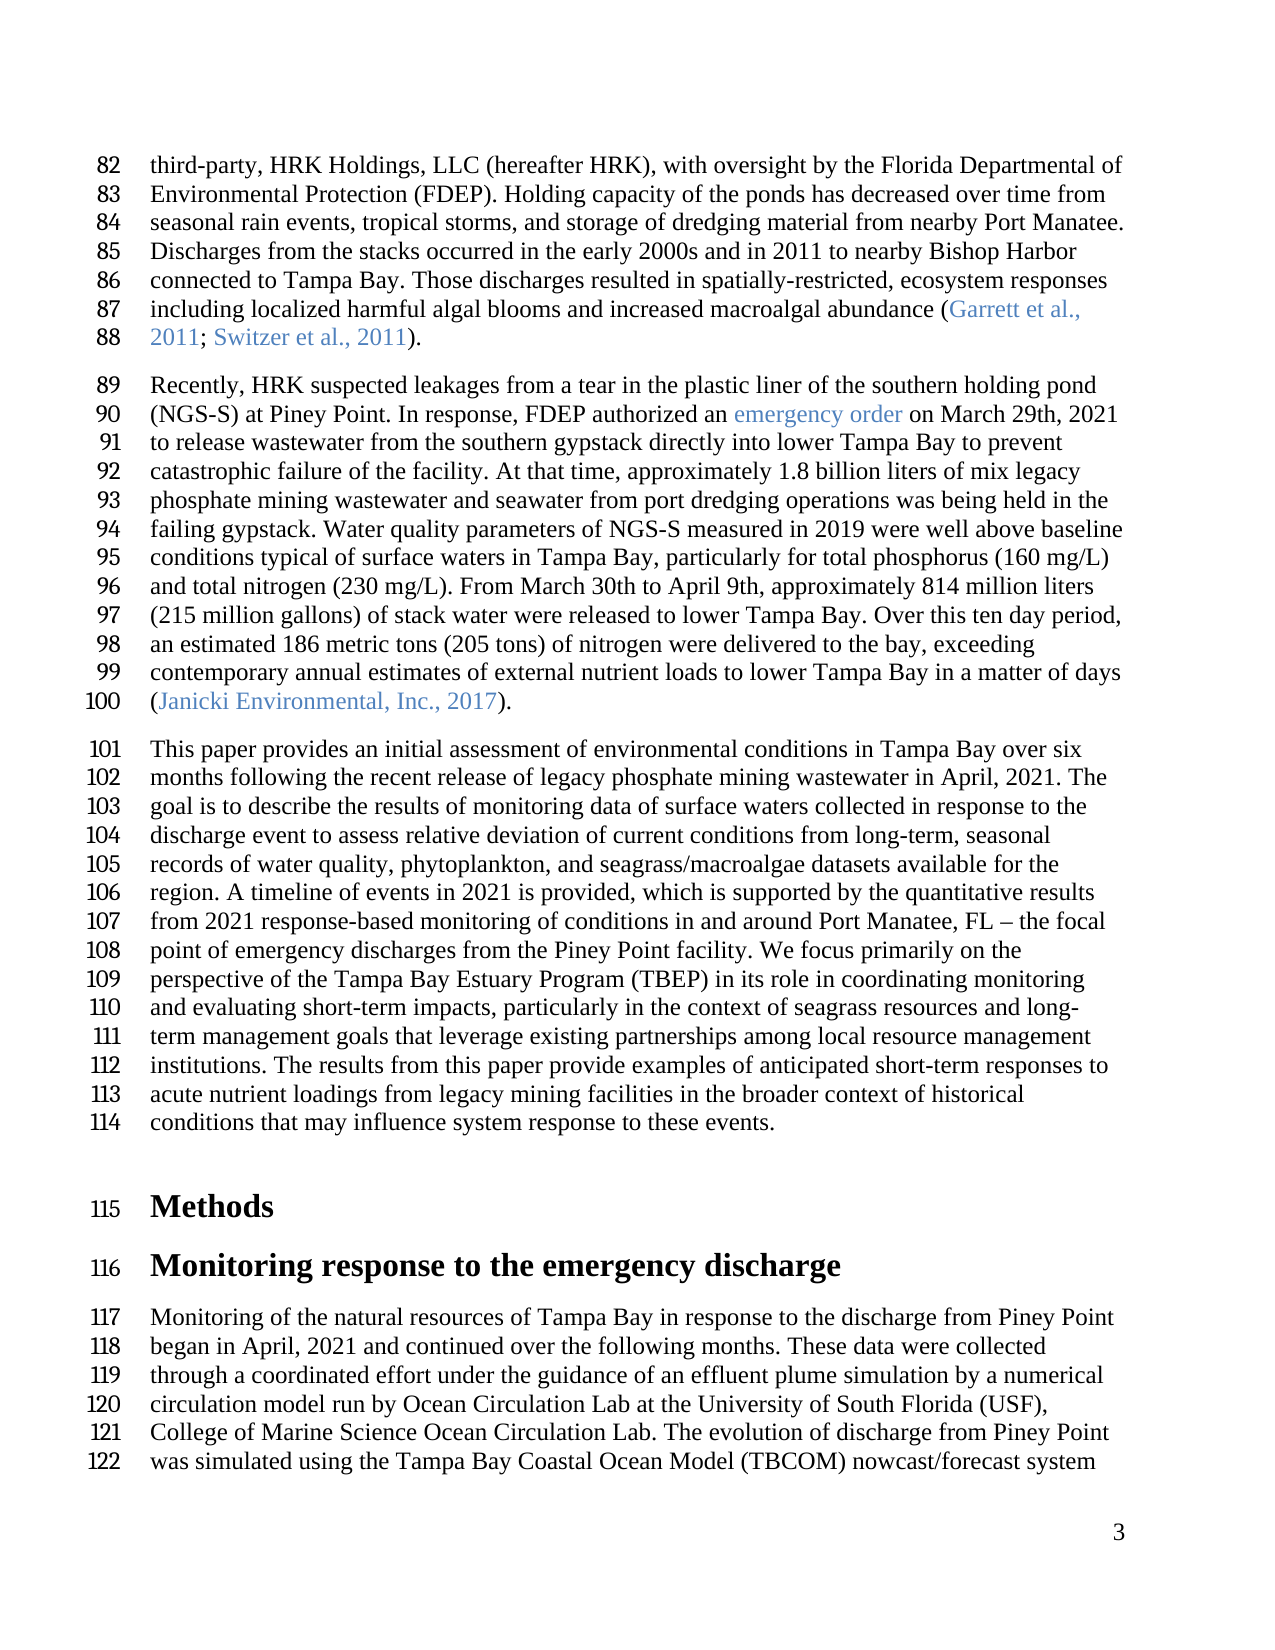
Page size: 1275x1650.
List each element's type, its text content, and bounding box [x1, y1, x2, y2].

subtitle Methods [150, 1186, 1125, 1224]
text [150, 150, 1125, 351]
subtitle Monitoring response to the emergency discharge [150, 1245, 1125, 1284]
text This paper provides an initial assessment of environmental conditions in Tampa Bay over six months following the recent release of legacy phosphate mining wastewater in April, 2021. The goal is to describe the results of monitoring data of surface waters collected in response to the discharge event to assess relative deviation of current conditions from long-term, seasonal records of water quality, phytoplankton, and seagrass/macroalgae datasets available for the region. A timeline of events in 2021 is provided, which is supported by the quantitative results from 2021 response-based monitoring of conditions in and around Port Manatee, FL – the focal point of emergency discharges from the Piney Point facility. We focus primarily on the perspective of the Tampa Bay Estuary Program (TBEP) in its role in coordinating monitoring and evaluating short-term impacts, particularly in the context of seagrass resources and long-term management goals that leverage existing partnerships among local resource management institutions. The results from this paper provide examples of anticipated short-term responses to acute nutrient loadings from legacy mining facilities in the broader context of historical conditions that may influence system response to these events. [150, 734, 1125, 1136]
text Recently, HRK suspected leakages from a tear in the plastic liner of the southern holding pond (NGS-S) at Piney Point. In response, FDEP authorized an emergency order on March 29th, 2021 to release wastewater from the southern gypstack directly into lower Tampa Bay to prevent catastrophic failure of the facility. At that time, approximately 1.8 billion liters of mix legacy phosphate mining wastewater and seawater from port dredging operations was being held in the failing gypstack. Water quality parameters of NGS-S measured in 2019 were well above baseline conditions typical of surface waters in Tampa Bay, particularly for total phosphorus (160 mg/L) and total nitrogen (230 mg/L). From March 30th to April 9th, approximately 814 million liters (215 million gallons) of stack water were released to lower Tampa Bay. Over this ten day period, an estimated 186 metric tons (205 tons) of nitrogen were delivered to the bay, exceeding contemporary annual estimates of external nutrient loads to lower Tampa Bay in a matter of days (Janicki Environmental, Inc., 2017). [150, 370, 1125, 715]
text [150, 1302, 1125, 1475]
